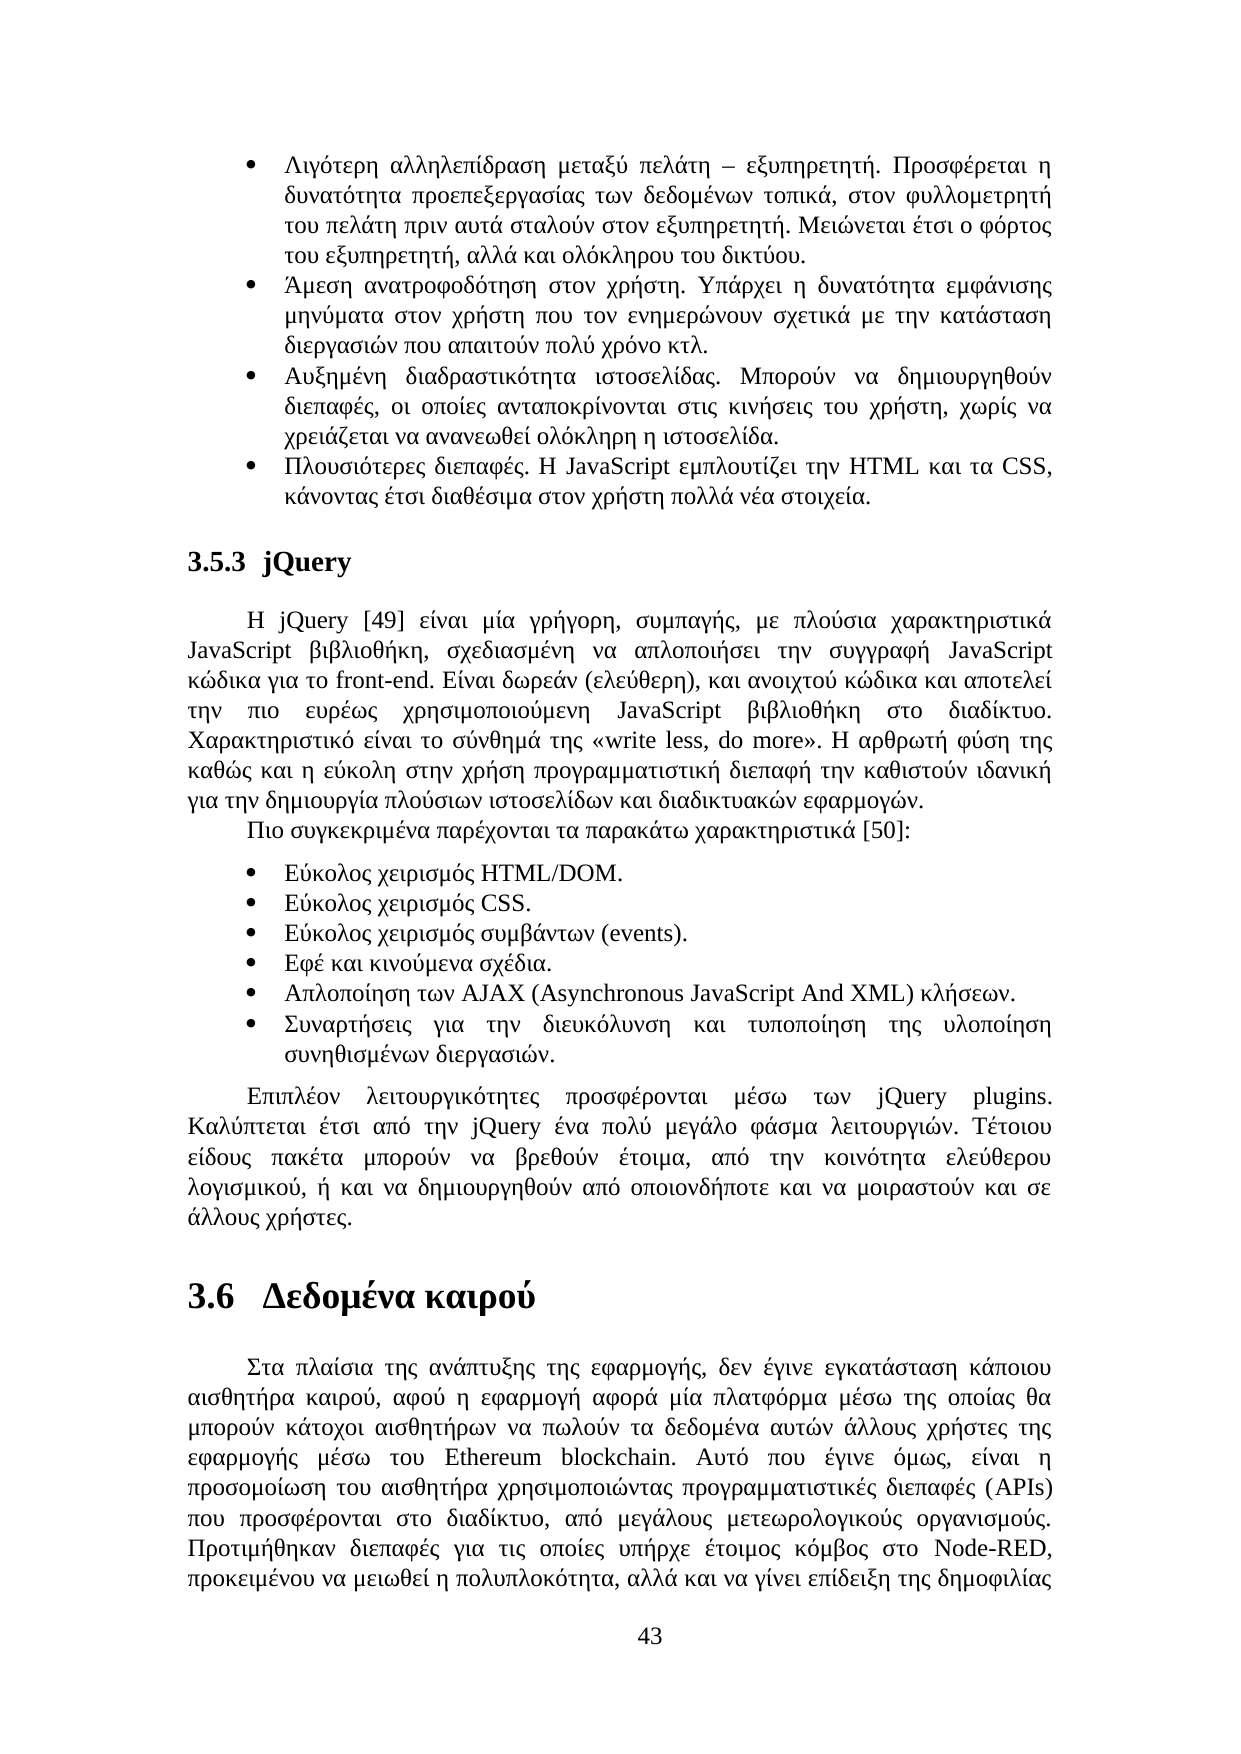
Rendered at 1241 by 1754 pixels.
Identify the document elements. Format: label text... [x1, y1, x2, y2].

list Απλοποίηση των AJAX (Asynchronous JavaScript And XML) κλήσεων. [247, 978, 1053, 1007]
subtitle jQuery [187, 544, 1053, 578]
text Πιο συγκεκριμένα παρέχονται τα παρακάτω χαρακτηριστικά : [187, 816, 1053, 844]
text Η jQuery είναι μία γρήγορη, συμπαγής, με πλούσια χαρακτηριστικά JavaScript βιβλιοθήκη, σχεδιασμένη να απλοποιήσει την συγγραφή JavaScript κώδικα για το front-end. Είναι δωρεάν (ελεύθερη), και ανοιχτού κώδικα και αποτελεί την πιο ευρέως χρησιμοποιούμενη JavaScript βιβλιοθήκη στο διαδίκτυο. Χαρακτηριστικό είναι το σύνθημά της «write less, do more». Η αρθρωτή φύση της καθώς και η εύκολη στην χρήση προγραμματιστική διεπαφή την καθιστούν ιδανική για την δημιουργία πλούσιων ιστοσελίδων και διαδικτυακών εφαρμογών. [187, 605, 1053, 814]
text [187, 1352, 1053, 1592]
list Πλουσιότερες διεπαφές. Η JavaScript εμπλουτίζει την HTML και τα CSS, κάνοντας έτσι διαθέσιμα στον χρήστη πολλά νέα στοιχεία. [247, 451, 1053, 510]
list Εύκολος χειρισμός HTML/DOM. [247, 858, 1053, 887]
list Συναρτήσεις για την διευκόλυνση και τυποποίηση της υλοποίηση συνηθισμένων διεργασιών. [247, 1009, 1053, 1067]
subtitle Δεδομένα καιρού [187, 1273, 1053, 1317]
text Επιπλέον λειτουργικότητες προσφέρονται μέσω των jQuery plugins. Καλύπτεται έτσι από την jQuery ένα πολύ μεγάλο φάσμα λειτουργιών. Τέτοιου είδους πακέτα μπορούν να βρεθούν έτοιμα, από την κοινότητα ελεύθερου λογισμικού, ή και να δημιουργηθούν από οποιονδήποτε και να μοιραστούν και σε άλλους χρήστες. [187, 1081, 1053, 1231]
list Αυξημένη διαδραστικότητα ιστοσελίδας. Μπορούν να δημιουργηθούν διεπαφές, οι οποίες ανταποκρίνονται στις κινήσεις του χρήστη, χωρίς να χρειάζεται να ανανεωθεί ολόκληρη η ιστοσελίδα. [247, 361, 1053, 450]
list Άμεση ανατροφοδότηση στον χρήστη. Υπάρχει η δυνατότητα εμφάνισης μηνύματα στον χρήστη που τον ενημερώνουν σχετικά με την κατάσταση διεργασιών που απαιτούν πολύ χρόνο κτλ. [247, 270, 1053, 359]
list Εύκολος χειρισμός CSS. [247, 888, 1053, 917]
list Εφέ και κινούμενα σχέδια. [247, 948, 1053, 977]
list Λιγότερη αλληλεπίδραση μεταξύ πελάτη – εξυπηρετητή. Προσφέρεται η δυνατότητα προεπεξεργασίας των δεδομένων τοπικά, στον φυλλομετρητή του πελάτη πριν αυτά σταλούν στον εξυπηρετητή. Μειώνεται έτσι ο φόρτος του εξυπηρετητή, αλλά και ολόκληρου του δικτύου. [247, 150, 1053, 269]
list Εύκολος χειρισμός συμβάντων (events). [247, 918, 1053, 947]
